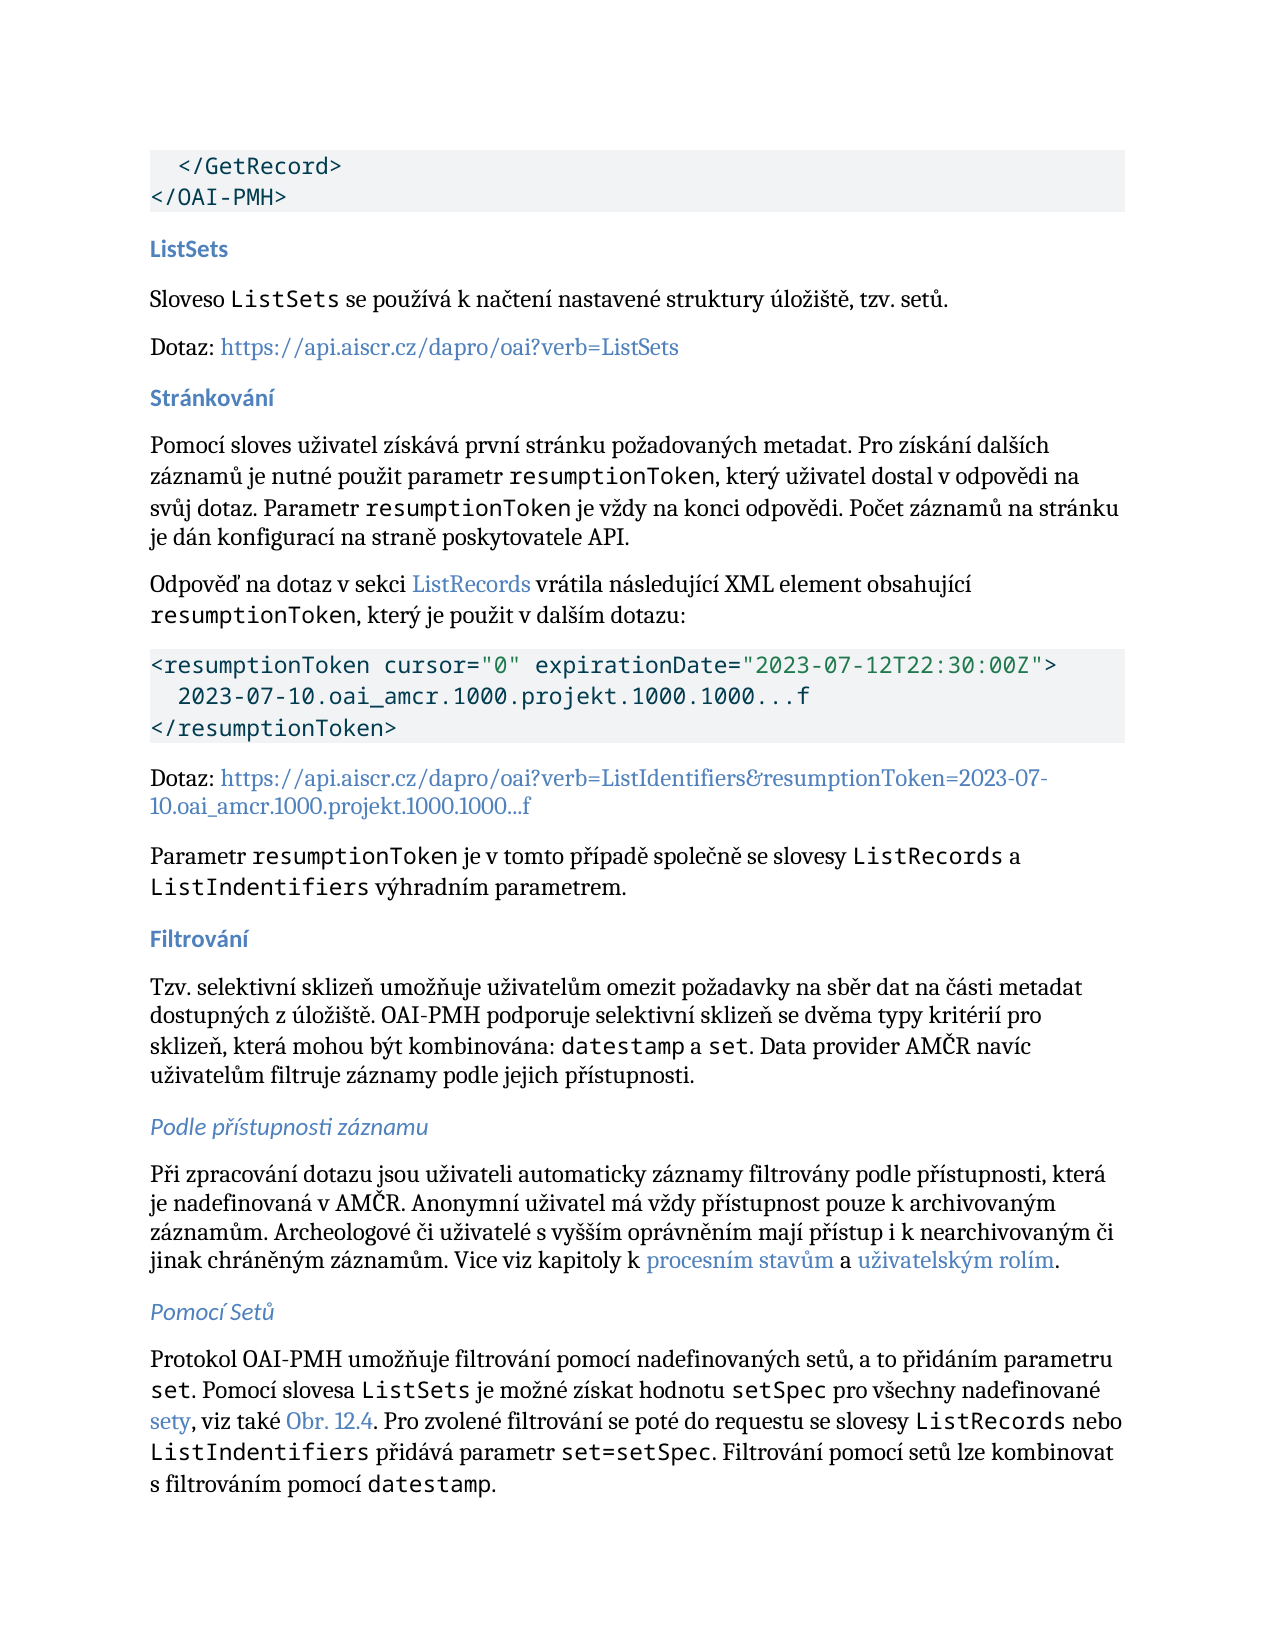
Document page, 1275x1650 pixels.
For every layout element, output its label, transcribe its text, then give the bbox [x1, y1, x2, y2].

subtitle Podle přístupnosti záznamu [150, 1111, 1125, 1141]
text Protokol OAI-PMH umožňuje filtrování pomocí nadefinovaných setů, a to přidáním parametru set. Pomocí slovesa ListSets je možné získat hodnotu setSpec pro všechny nadefinované sety, viz také Obr. 12.4. Pro zvolené filtrování se poté do requestu se slovesy ListRecords nebo ListIndentifiers přidává parametr set=setSpec. Filtrování pomocí setů lze kombinovat s filtrováním pomocí datestamp. [150, 1345, 1125, 1499]
text <resumptionToken cursor="0" expirationDate="2023-07-12T22:30:00Z"> 2023-07-10.oai_amcr.1000.projekt.1000.1000...f </resumptionToken> [397, 649, 1125, 743]
subtitle ListSets [150, 233, 1125, 264]
text Tzv. selektivní sklizeň umožňuje uživatelům omezit požadavky na sběr dat na části metadat dostupných z úložiště. OAI-PMH podporuje selektivní sklizeň se dvěma typy kritérií pro sklizeň, která mohou být kombinována: datestamp a set. Data provider AMČR navíc uživatelům filtruje záznamy podle jejich přístupnosti. [150, 972, 1125, 1090]
text Pomocí sloves uživatel získává první stránku požadovaných metadat. Pro získání dalších záznamů je nutné použit parametr resumptionToken, který uživatel dostal v odpovědi na svůj dotaz. Parametr resumptionToken je vždy na konci odpovědi. Počet záznamů na stránku je dán konfigurací na straně poskytovatele API. [150, 431, 1125, 551]
subtitle Stránkování [150, 382, 1125, 413]
text Odpověď na dotaz v sekci ListRecords vrátila následující XML element obsahující resumptionToken, který je použit v dalším dotazu: [150, 570, 1125, 630]
text Dotaz: https://api.aiscr.cz/dapro/oai?verb=ListSets [150, 333, 1125, 361]
text Dotaz: https://api.aiscr.cz/dapro/oai?verb=ListIdentifiers&resumptionToken=2023-07-10.oai_amcr.1000.projekt.1000.1000...f [150, 763, 1125, 821]
subtitle Filtrování [150, 923, 1125, 954]
text Při zpracování dotazu jsou uživateli automaticky záznamy filtrovány podle přístupnosti, která je nadefinovaná v AMČR. Anonymní uživatel má vždy přístupnost pouze k archivovaným záznamům. Archeologové či uživatelé s vyšším oprávněním mají přístup i k nearchivovaným či jinak chráněným záznamům. Vice viz kapitoly k procesním stavům a uživatelským rolím. [150, 1160, 1125, 1275]
text Sloveso ListSets se používá k načtení nastavené struktury úložiště, tzv. setů. [150, 283, 1125, 314]
subtitle Pomocí Setů [150, 1296, 1125, 1326]
text Parametr resumptionToken je v tomto případě společně se slovesy ListRecords a ListIndentifiers výhradním parametrem. [150, 840, 1125, 902]
